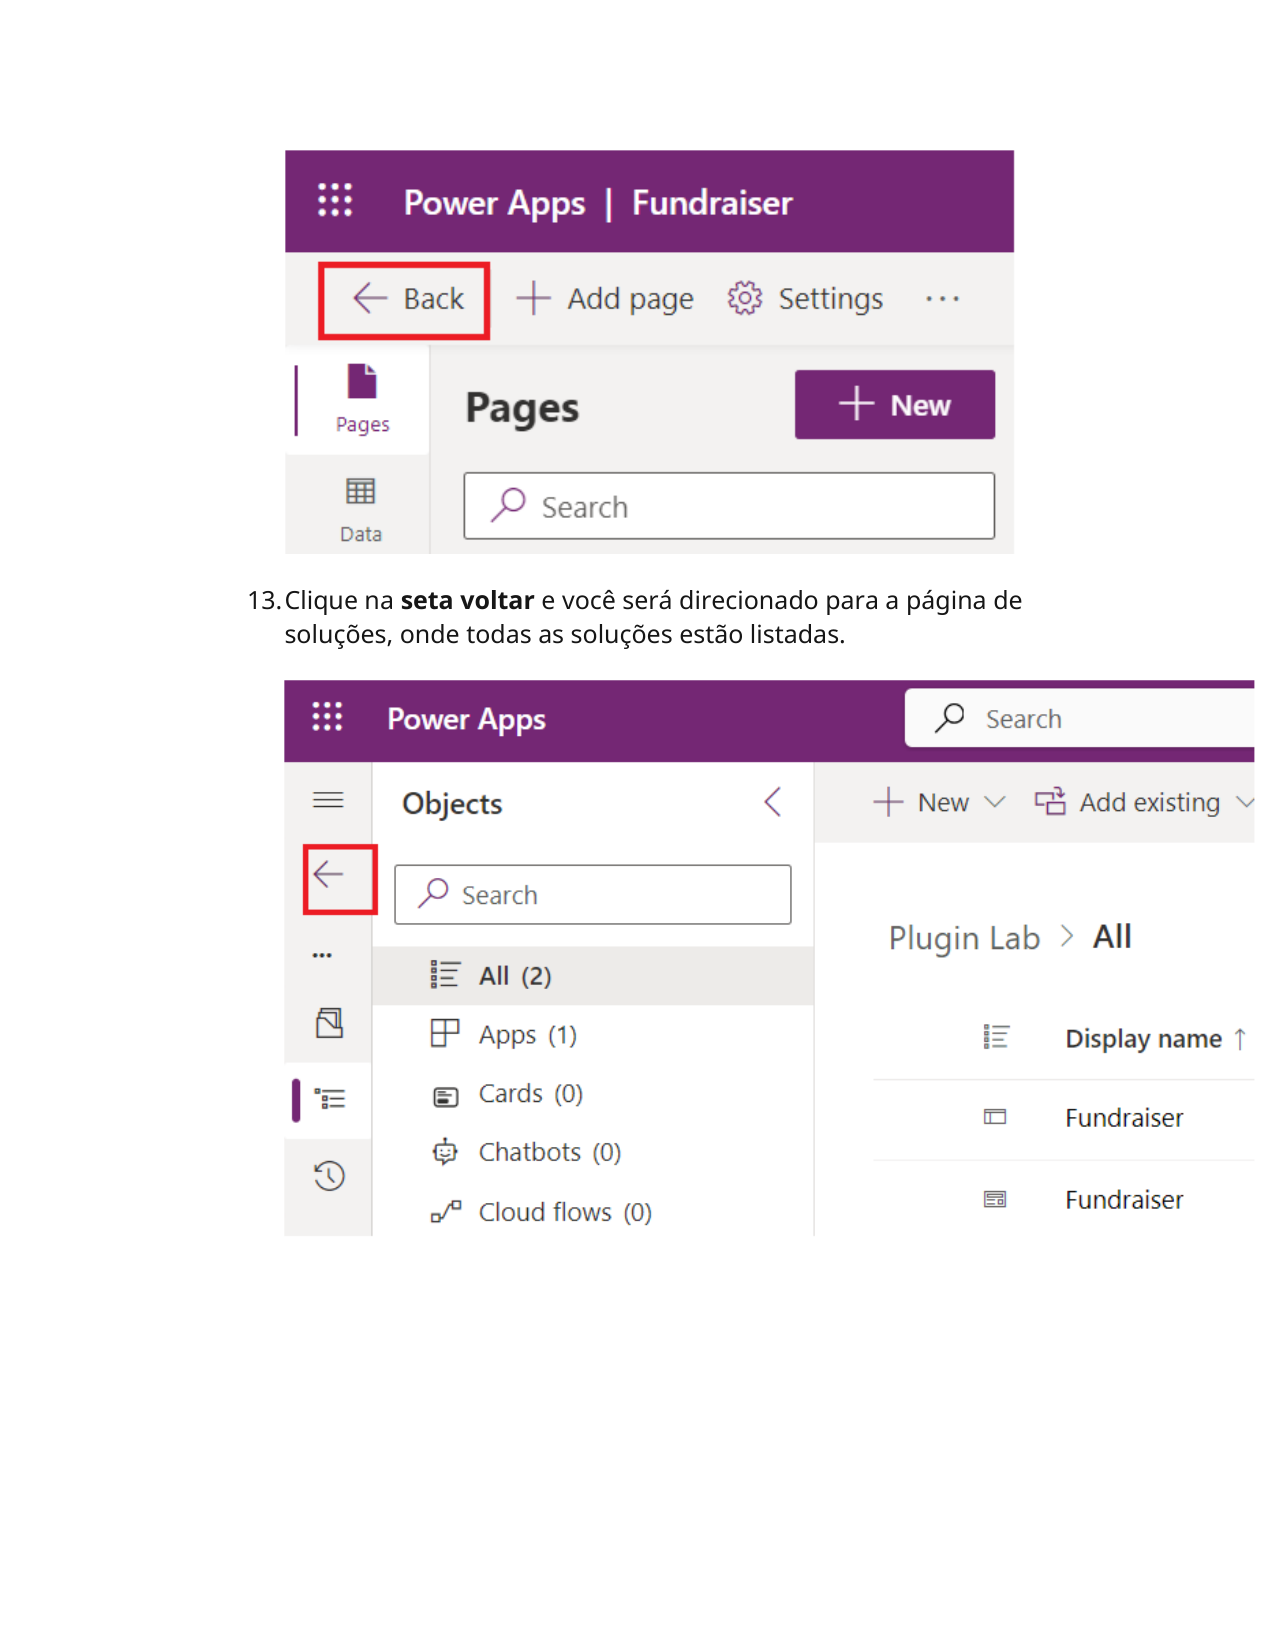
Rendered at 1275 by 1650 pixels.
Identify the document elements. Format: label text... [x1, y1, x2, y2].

picture [284, 150, 1019, 554]
picture [284, 679, 1260, 1243]
list Clique na seta voltar e você será direcionado para a página de soluções, onde todas as soluções estão listadas. [247, 582, 1125, 650]
